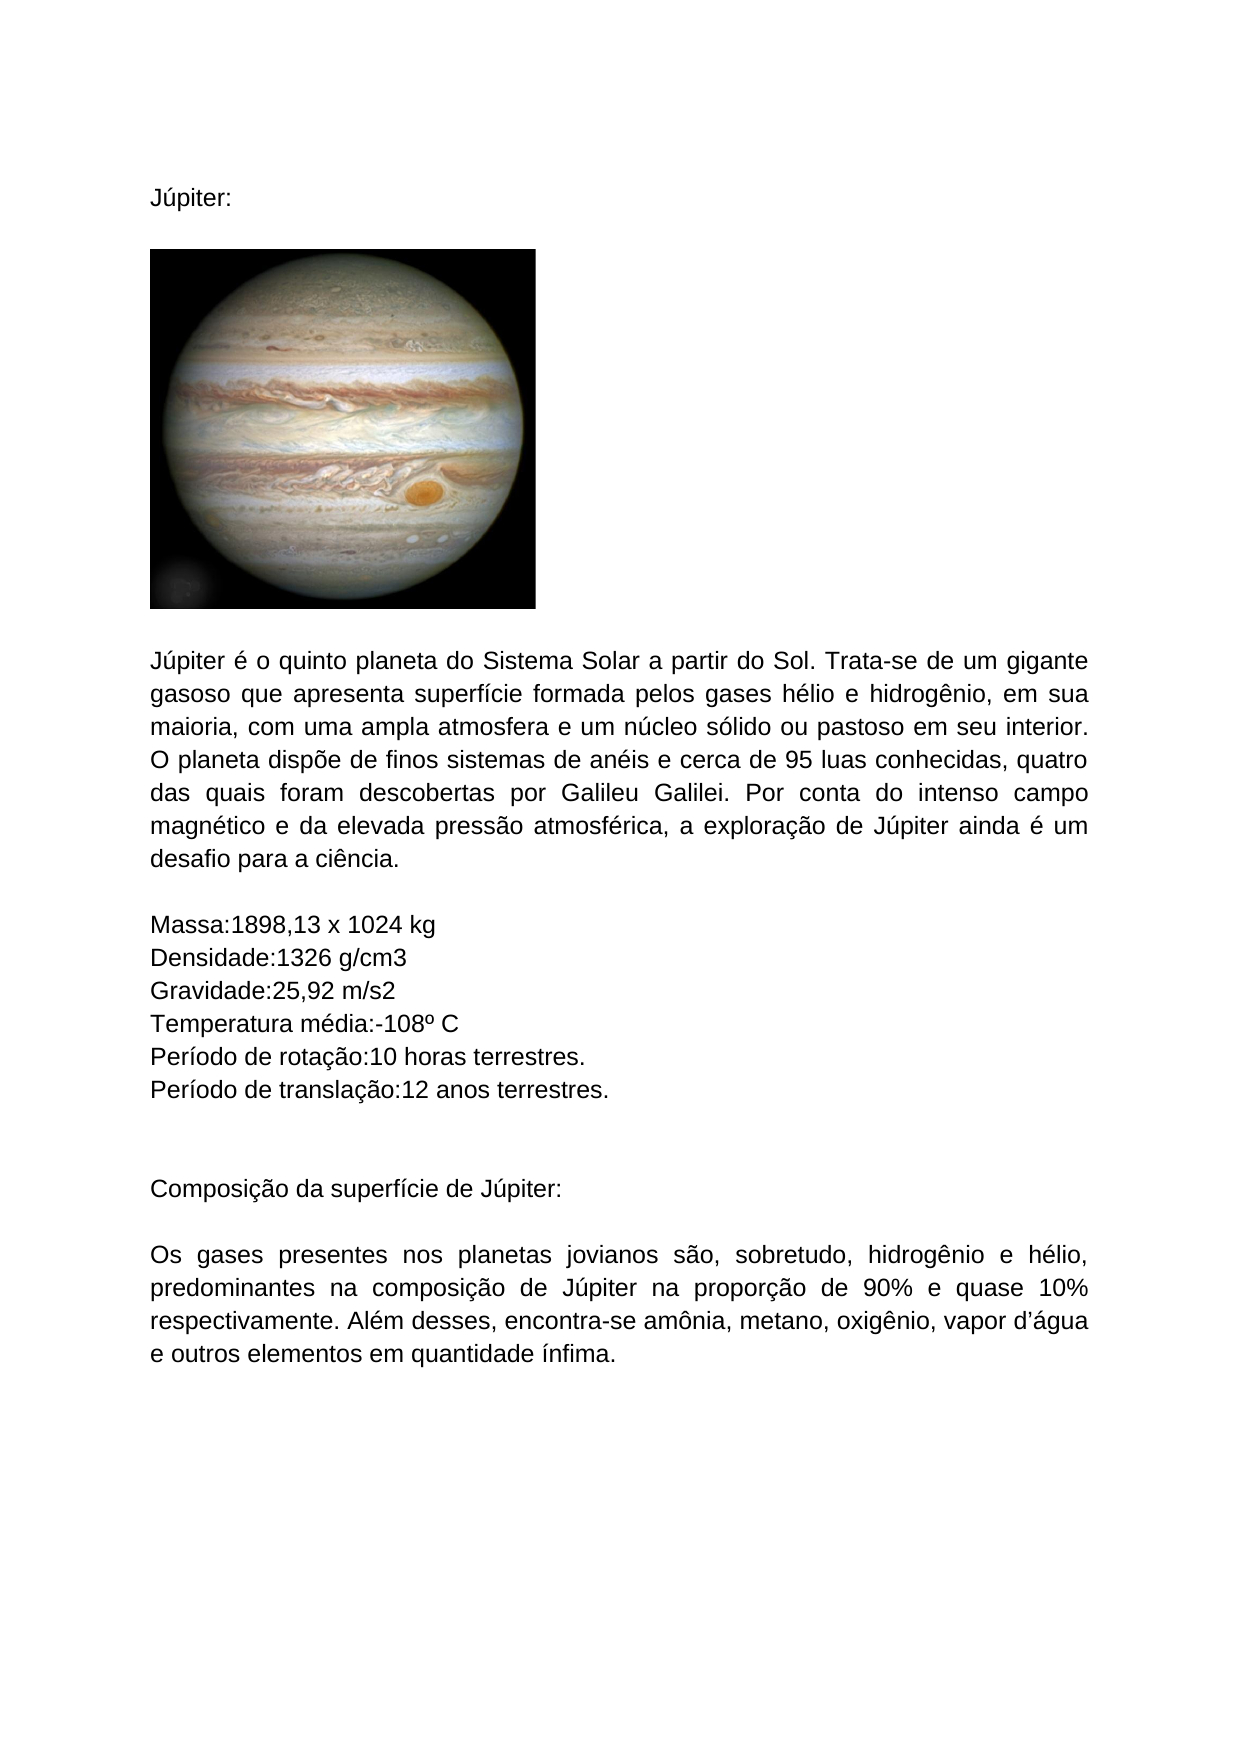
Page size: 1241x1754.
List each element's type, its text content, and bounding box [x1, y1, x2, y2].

text Período de translação:12 anos terrestres. [150, 1075, 1090, 1104]
text Júpiter é o quinto planeta do Sistema Solar a partir do Sol. Trata-se de um gigante gasoso que apresenta superfície formada pelos gases hélio e hidrogênio, em sua maioria, com uma ampla atmosfera e um núcleo sólido ou pastoso em seu interior. O planeta dispõe de finos sistemas de anéis e cerca de 95 luas conhecidas, quatro das quais foram descobertas por Galileu Galilei. Por conta do intenso campo magnético e da elevada pressão atmosférica, a exploração de Júpiter ainda é um desafio para a ciência. [150, 646, 1090, 873]
picture [150, 249, 536, 609]
text Composição da superfície de Júpiter: [150, 1174, 1090, 1203]
text Temperatura média:-108º C [150, 1009, 1090, 1038]
text Júpiter: [150, 183, 1090, 212]
text Os gases presentes nos planetas jovianos são, sobretudo, hidrogênio e hélio, predominantes na composição de Júpiter na proporção de 90% e quase 10% respectivamente. Além desses, encontra-se amônia, metano, oxigênio, vapor d’água e outros elementos em quantidade ínfima. [150, 1240, 1090, 1368]
text Massa:1898,13 x 1024 kg [150, 910, 1090, 939]
text Densidade:1326 g/cm3 [150, 943, 1090, 972]
text Gravidade:25,92 m/s2 [150, 976, 1090, 1005]
text Período de rotação:10 horas terrestres. [150, 1042, 1090, 1071]
